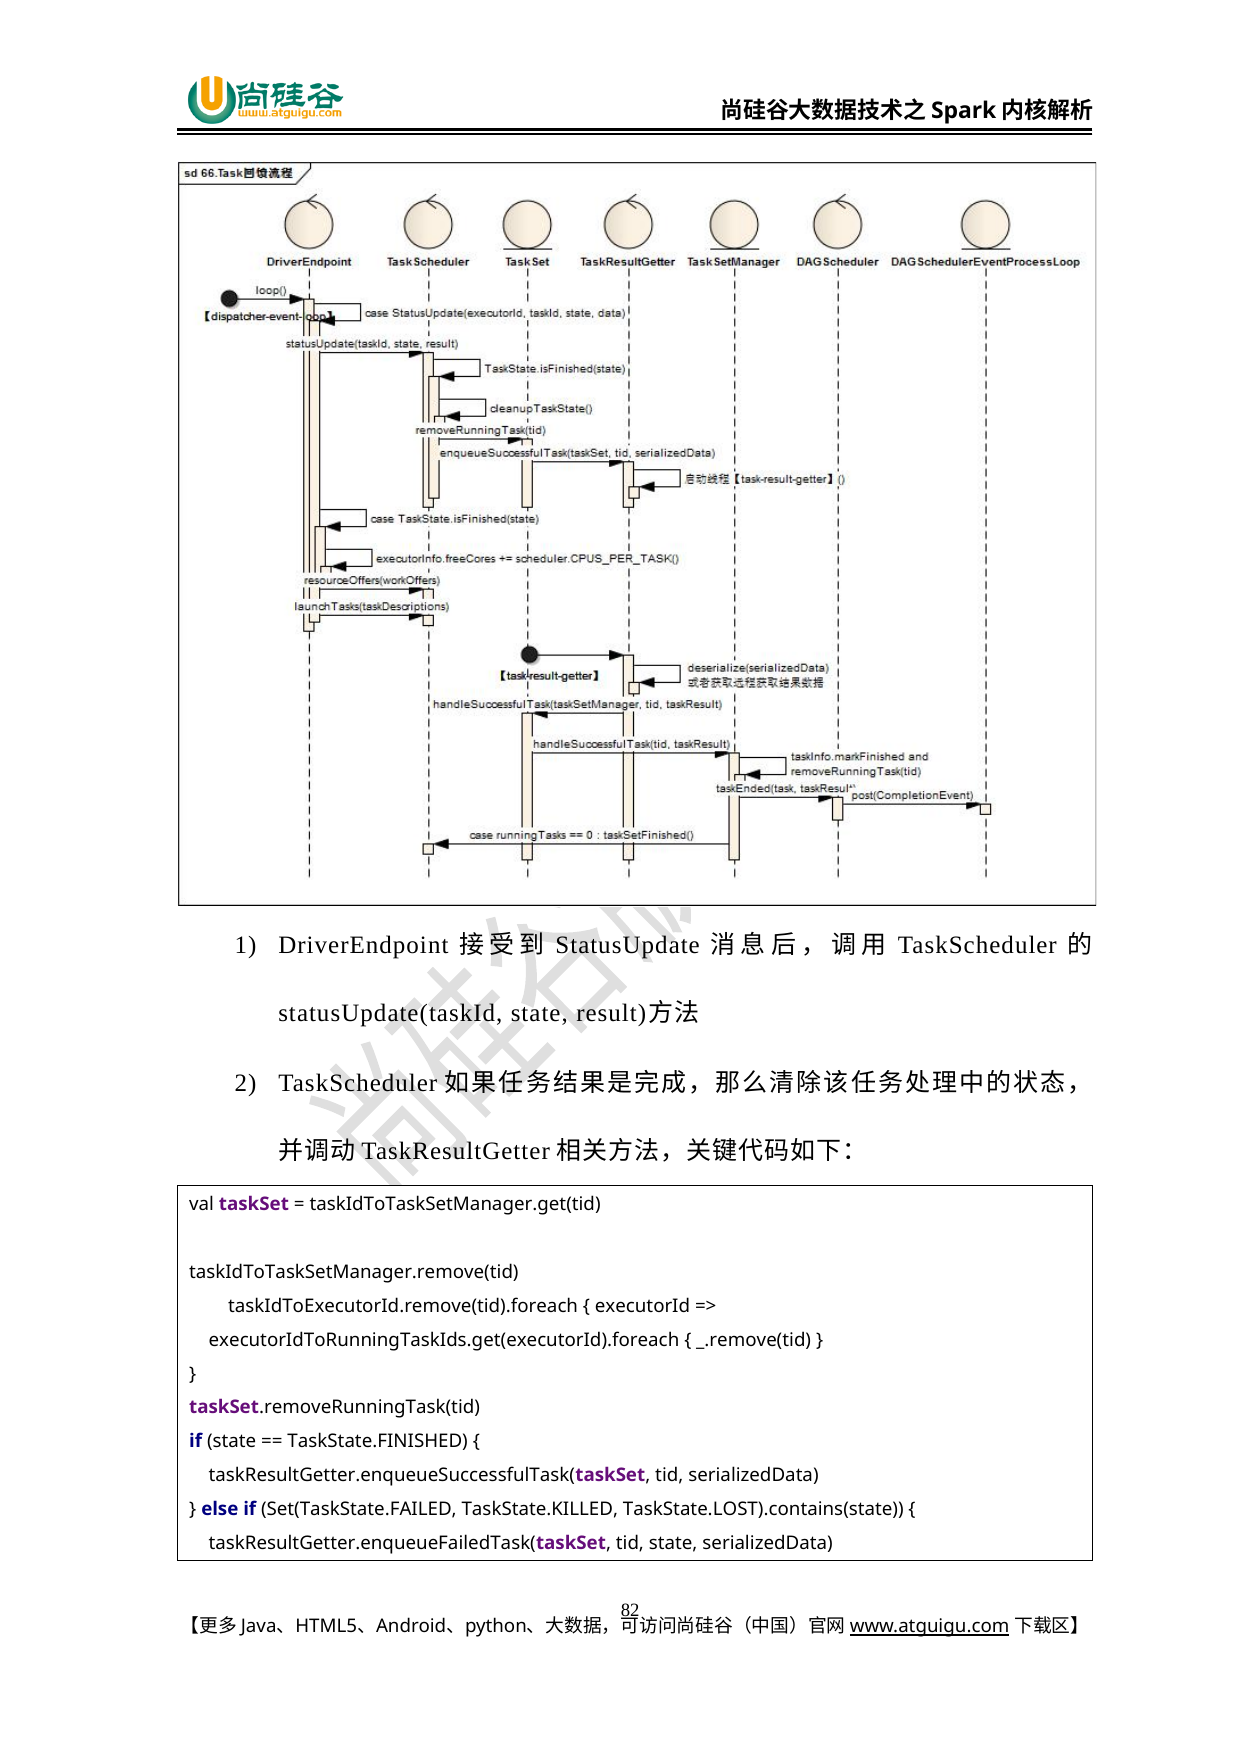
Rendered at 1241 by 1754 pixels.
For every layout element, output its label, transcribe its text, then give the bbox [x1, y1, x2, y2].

picture [177, 161, 1097, 906]
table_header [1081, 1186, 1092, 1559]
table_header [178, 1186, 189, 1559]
picture [177, 68, 362, 128]
list TaskScheduler如果任务结果是完成，那么清除该任务处理中的状态，并调动TaskResultGetter相关方法，关键代码如下： [234, 1047, 1092, 1183]
list DriverEndpoint接受到StatusUpdate消息后，调用TaskScheduler的statusUpdate(taskId, state, result)方法 [234, 909, 1092, 1045]
